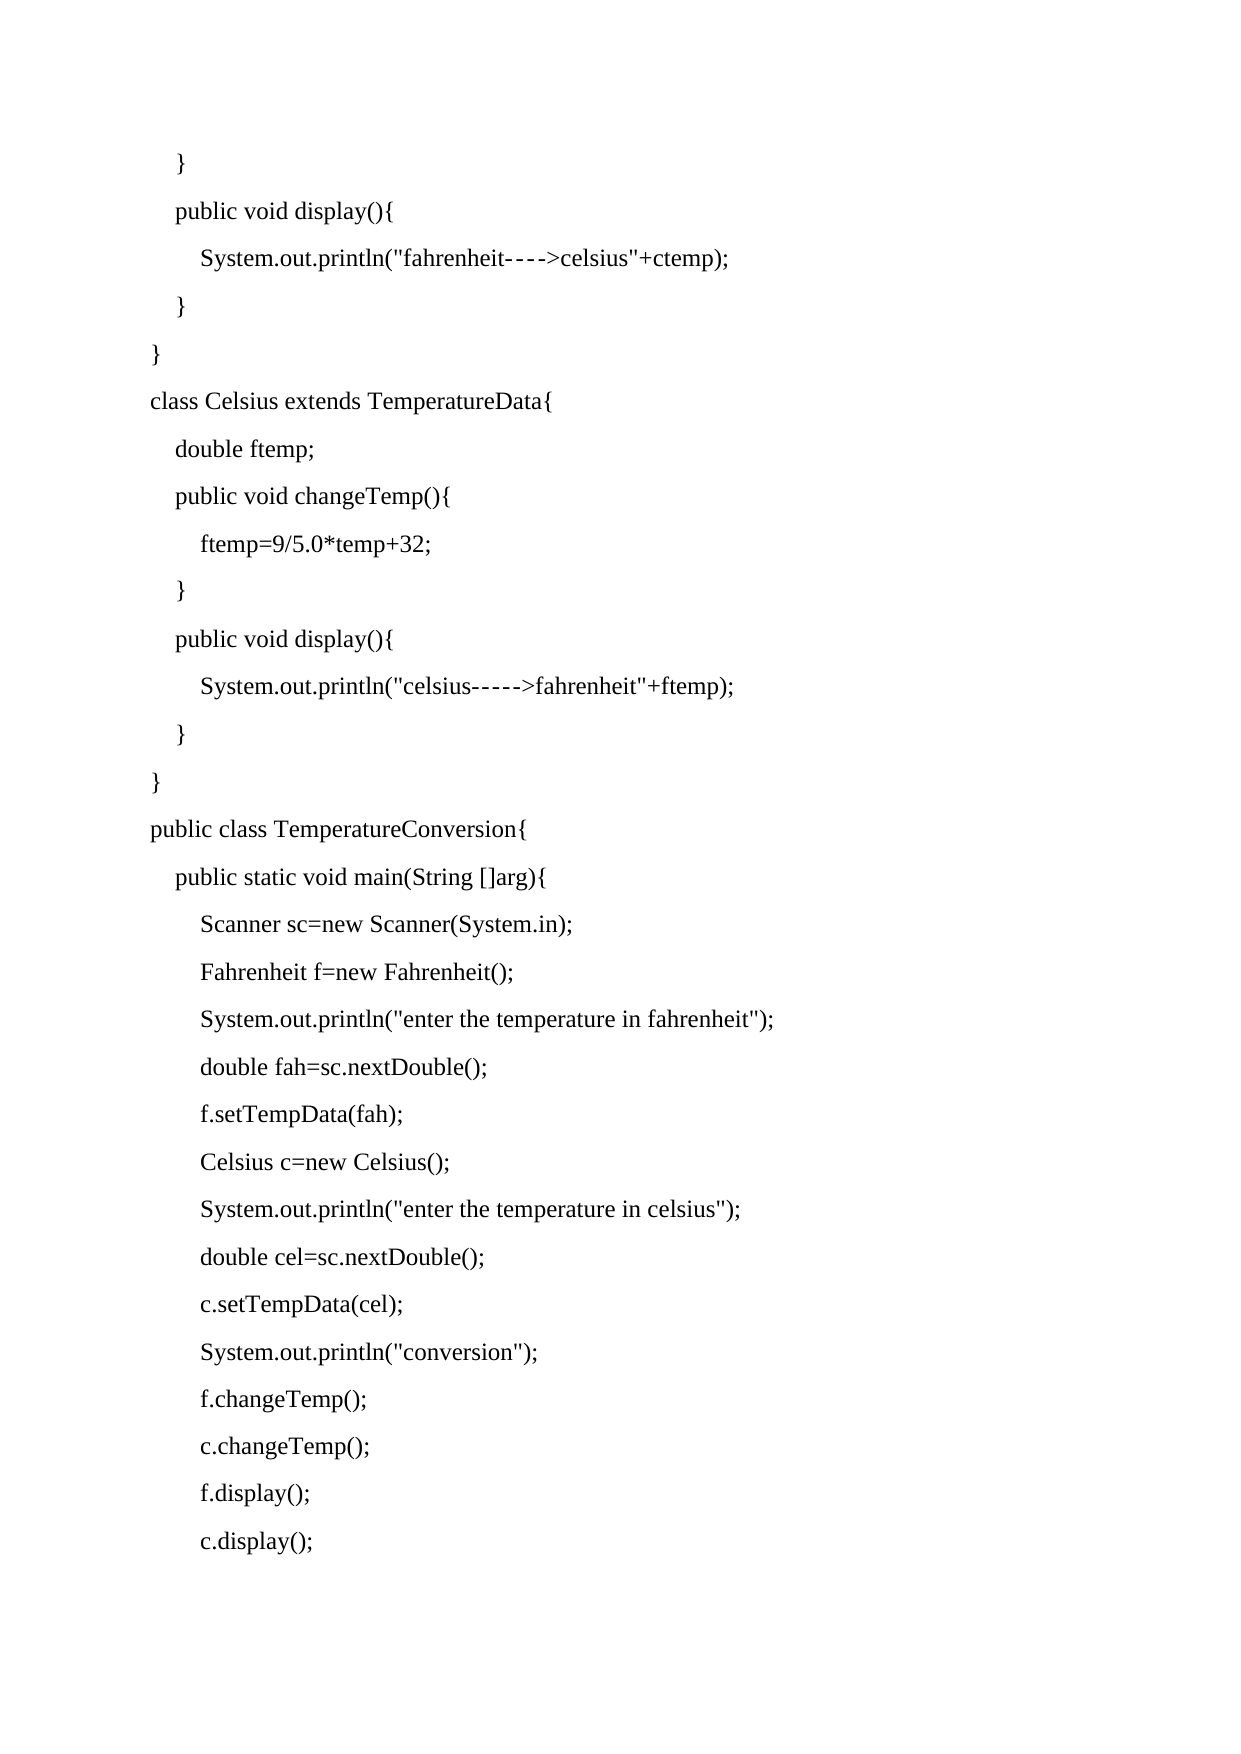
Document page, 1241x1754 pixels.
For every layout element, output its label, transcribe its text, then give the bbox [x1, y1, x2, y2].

text System.out.println("enter the temperature in fahrenheit"); double fah=sc.nextDouble(); [200, 1004, 776, 1081]
text System.out.println("fahrenheit >celsius"+ctemp); [200, 243, 1111, 272]
text public void display(){ [175, 624, 1111, 652]
text } [175, 148, 1111, 177]
text class Celsius extends TemperatureData{ double ftemp; [150, 386, 556, 463]
text } [150, 339, 1111, 367]
text c.setTempData(cel); System.out.println("conversion"); f.changeTemp(); c.changeTemp(); [200, 1289, 538, 1460]
text public void display(){ [175, 196, 1111, 224]
text f.setTempData(fah); Celsius c=new Celsius(); [200, 1099, 452, 1176]
text } [175, 291, 1111, 320]
text public class TemperatureConversion{ public static void main(String []arg){ [150, 814, 575, 891]
text System.out.println("celsius >fahrenheit"+ftemp); [200, 671, 1111, 700]
text public void changeTemp(){ ftemp=9/5.0*temp+32; [175, 481, 454, 557]
text System.out.println("enter the temperature in celsius"); double cel=sc.nextDouble(); [200, 1194, 743, 1271]
text Scanner sc=new Scanner(System.in); Fahrenheit f=new Fahrenheit(); [200, 909, 575, 986]
text } [150, 767, 1111, 795]
text } [175, 719, 1111, 748]
text } [175, 576, 1111, 605]
text c.display(); [200, 1526, 1111, 1555]
text f.display(); [200, 1479, 1111, 1507]
